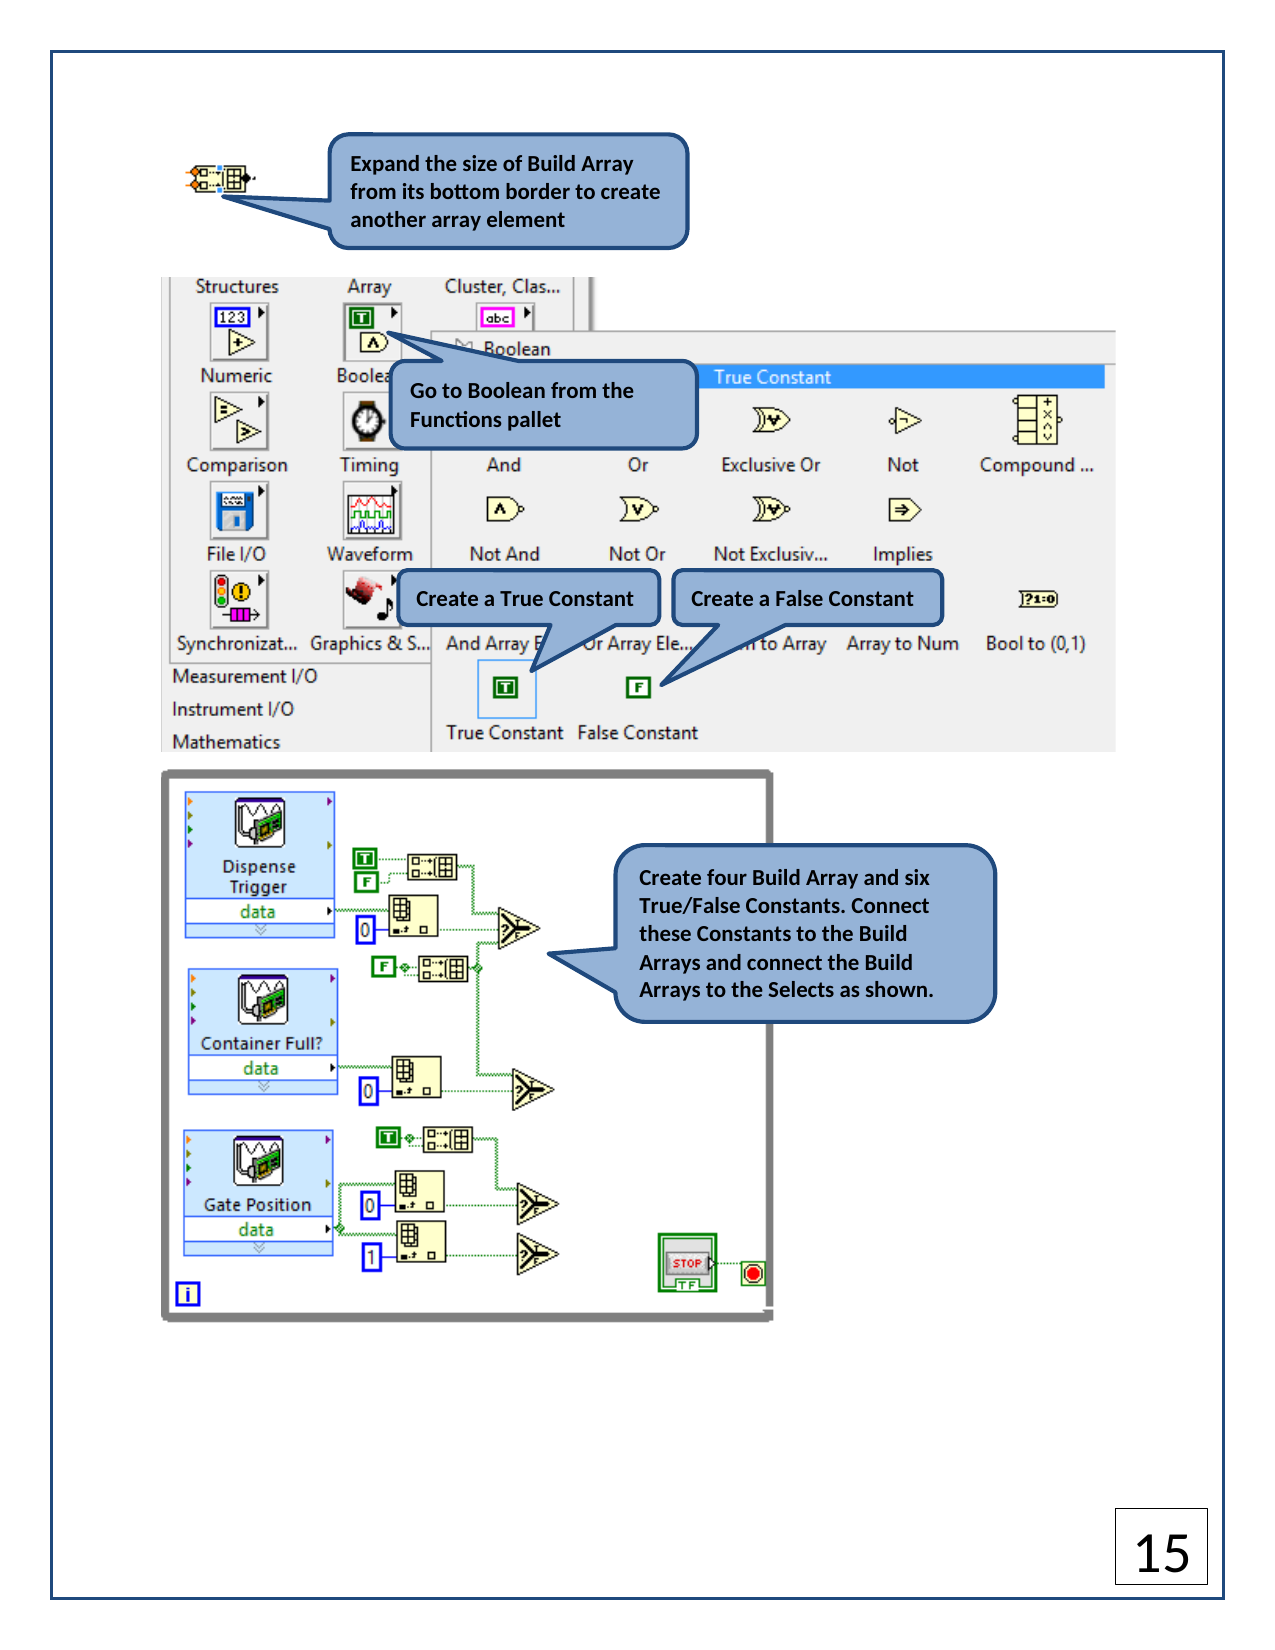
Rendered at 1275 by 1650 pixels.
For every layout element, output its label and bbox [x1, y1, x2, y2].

picture [161, 277, 1116, 752]
picture [181, 156, 259, 201]
picture [161, 768, 774, 1324]
